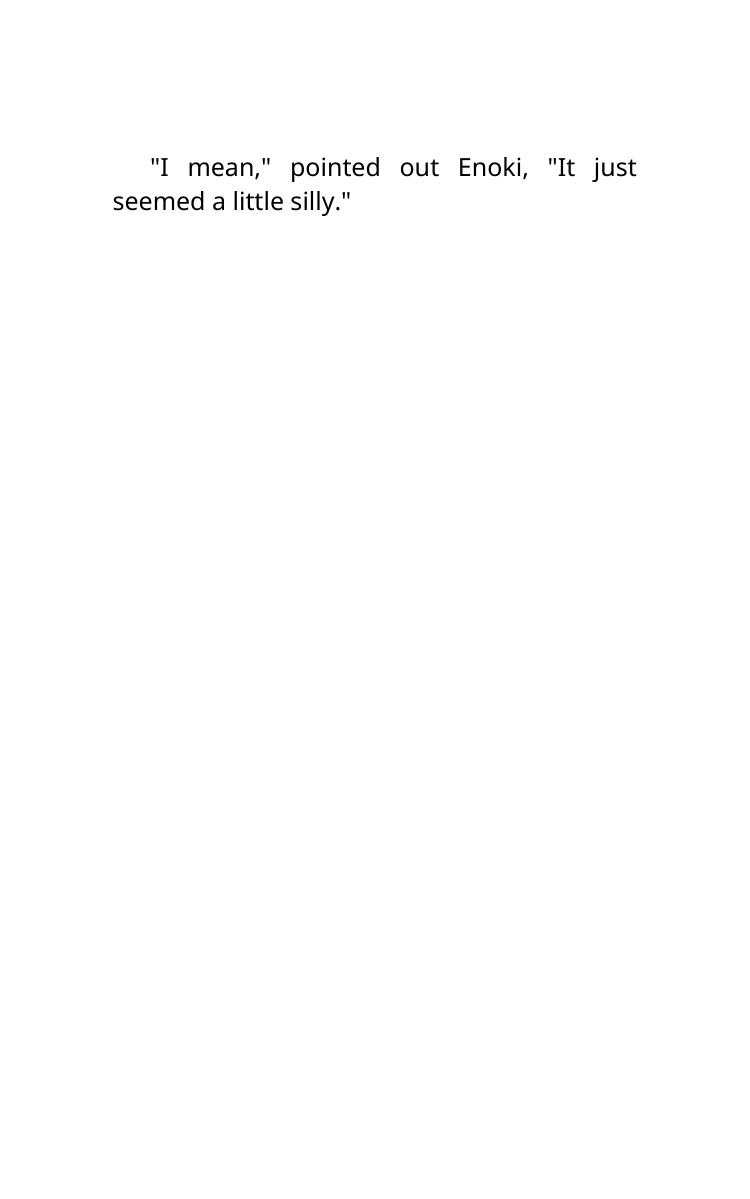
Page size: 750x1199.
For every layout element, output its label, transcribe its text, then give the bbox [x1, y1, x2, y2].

text "I mean," pointed out Enoki, "It just seemed a little silly." [112, 150, 637, 218]
